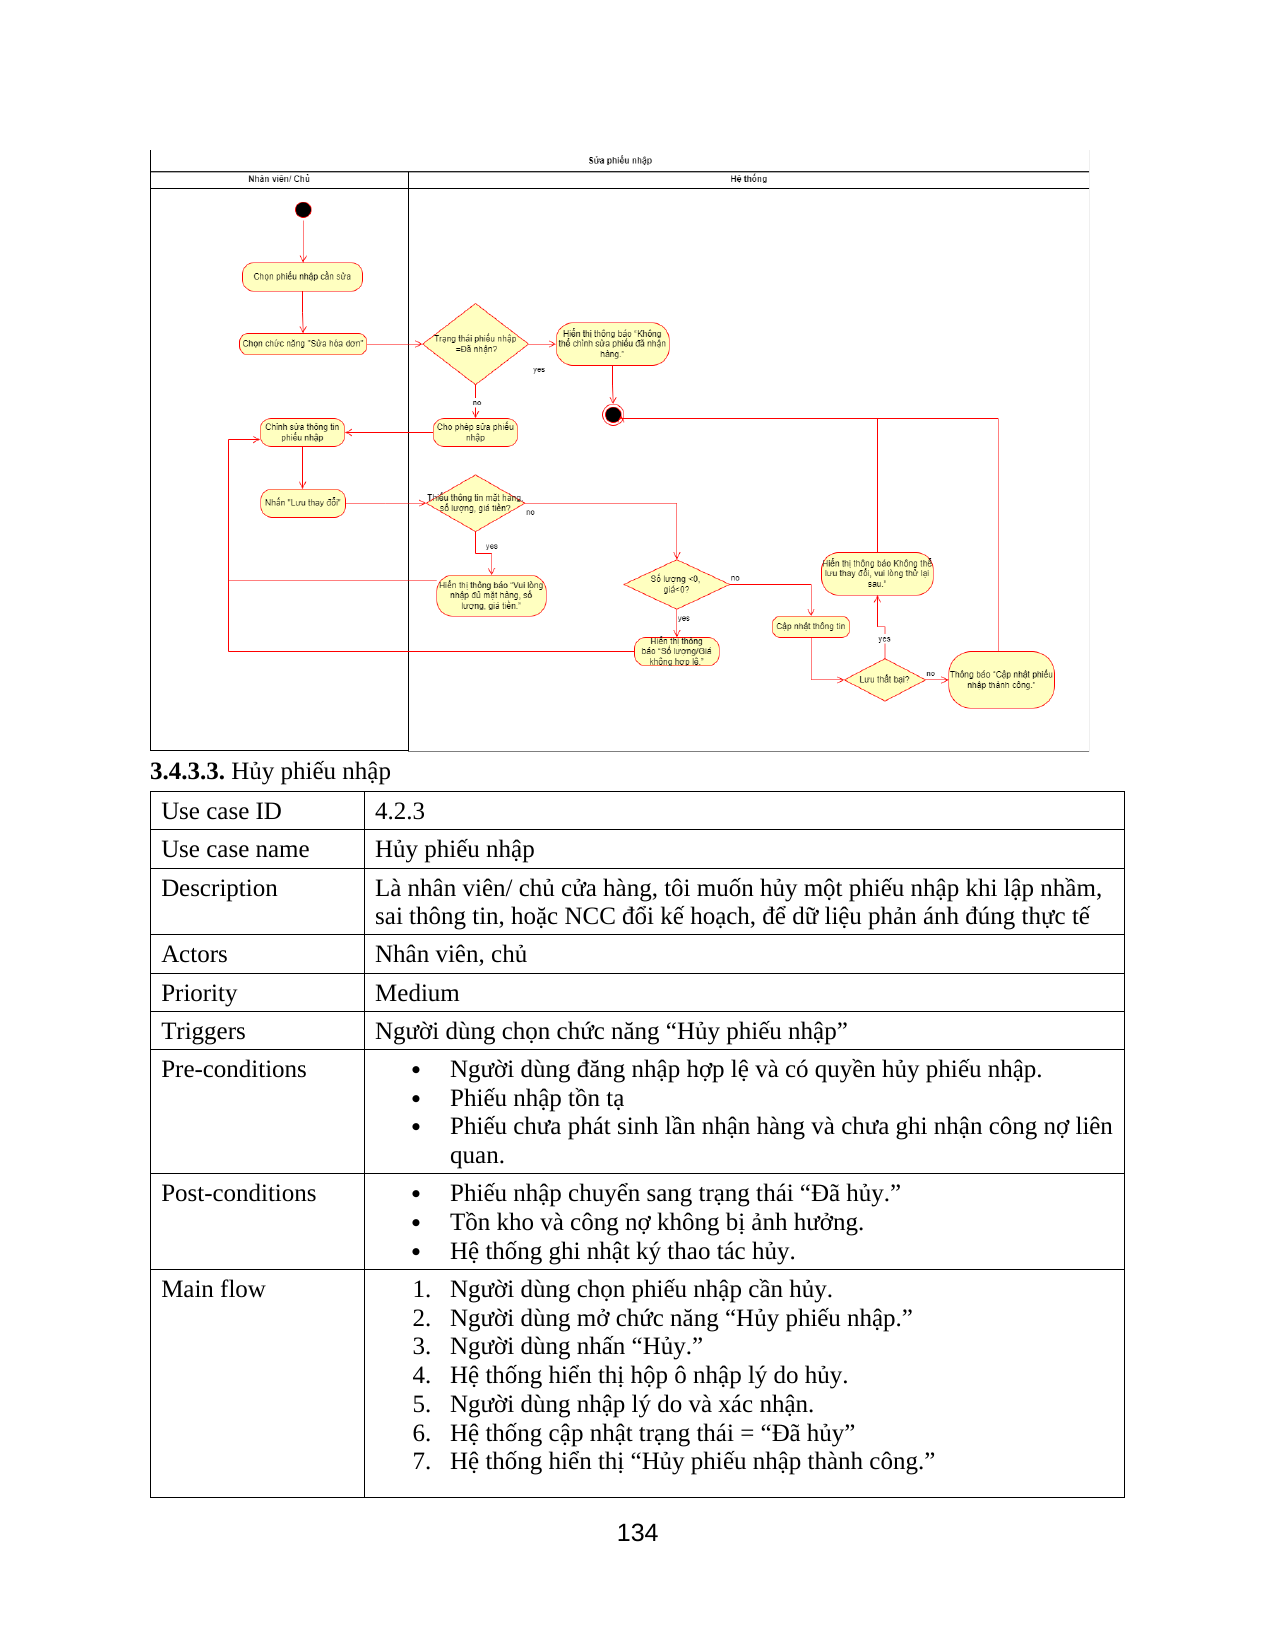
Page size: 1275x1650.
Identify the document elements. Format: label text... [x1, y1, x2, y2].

subtitle Hủy phiếu nhập [150, 756, 1125, 785]
table_cell Phiếu nhập chuyển sang trạng thái “Đã hủy.” Tồn kho và công nợ không bị ảnh hưởng. Hệ thống ghi nhật ký thao tác hủy. [365, 1174, 1124, 1269]
table_cell Main flow [151, 1270, 364, 1497]
picture [150, 150, 1090, 752]
table_cell Người dùng chọn phiếu nhập cần hủy. Người dùng mở chức năng “Hủy phiếu nhập.” Người dùng nhấn “Hủy.” Hệ thống hiển thị hộp ô nhập lý do hủy. Người dùng nhập lý do và xác nhận. Hệ thống cập nhật trạng thái = “Đã hủy” Hệ thống hiển thị “Hủy phiếu nhập thành công.” [365, 1270, 1124, 1497]
table_header Use case ID [151, 792, 364, 829]
table_cell Người dùng đăng nhập hợp lệ và có quyền hủy phiếu nhập. Phiếu nhập tồn tạ Phiếu chưa phát sinh lần nhận hàng và chưa ghi nhận công nợ liên quan. [365, 1050, 1124, 1173]
table_cell Hủy phiếu nhập [365, 830, 1124, 867]
table_cell Pre-conditions [151, 1050, 364, 1173]
table_cell Là nhân viên/ chủ cửa hàng, tôi muốn hủy một phiếu nhập khi lập nhầm, sai thông tin, hoặc NCC đổi kế hoạch, để dữ liệu phản ánh đúng thực tế [365, 869, 1124, 934]
table_header 4.2.3 [365, 792, 1124, 829]
table_cell Nhân viên, chủ [365, 935, 1124, 972]
table_cell Actors [151, 935, 364, 972]
table_cell Use case name [151, 830, 364, 867]
table_cell Priority [151, 974, 364, 1011]
table_cell Triggers [151, 1012, 364, 1049]
table_cell Người dùng chọn chức năng “Hủy phiếu nhập” [365, 1012, 1124, 1049]
table_cell Medium [365, 974, 1124, 1011]
table_cell Post-conditions [151, 1174, 364, 1269]
table_cell Description [151, 869, 364, 934]
